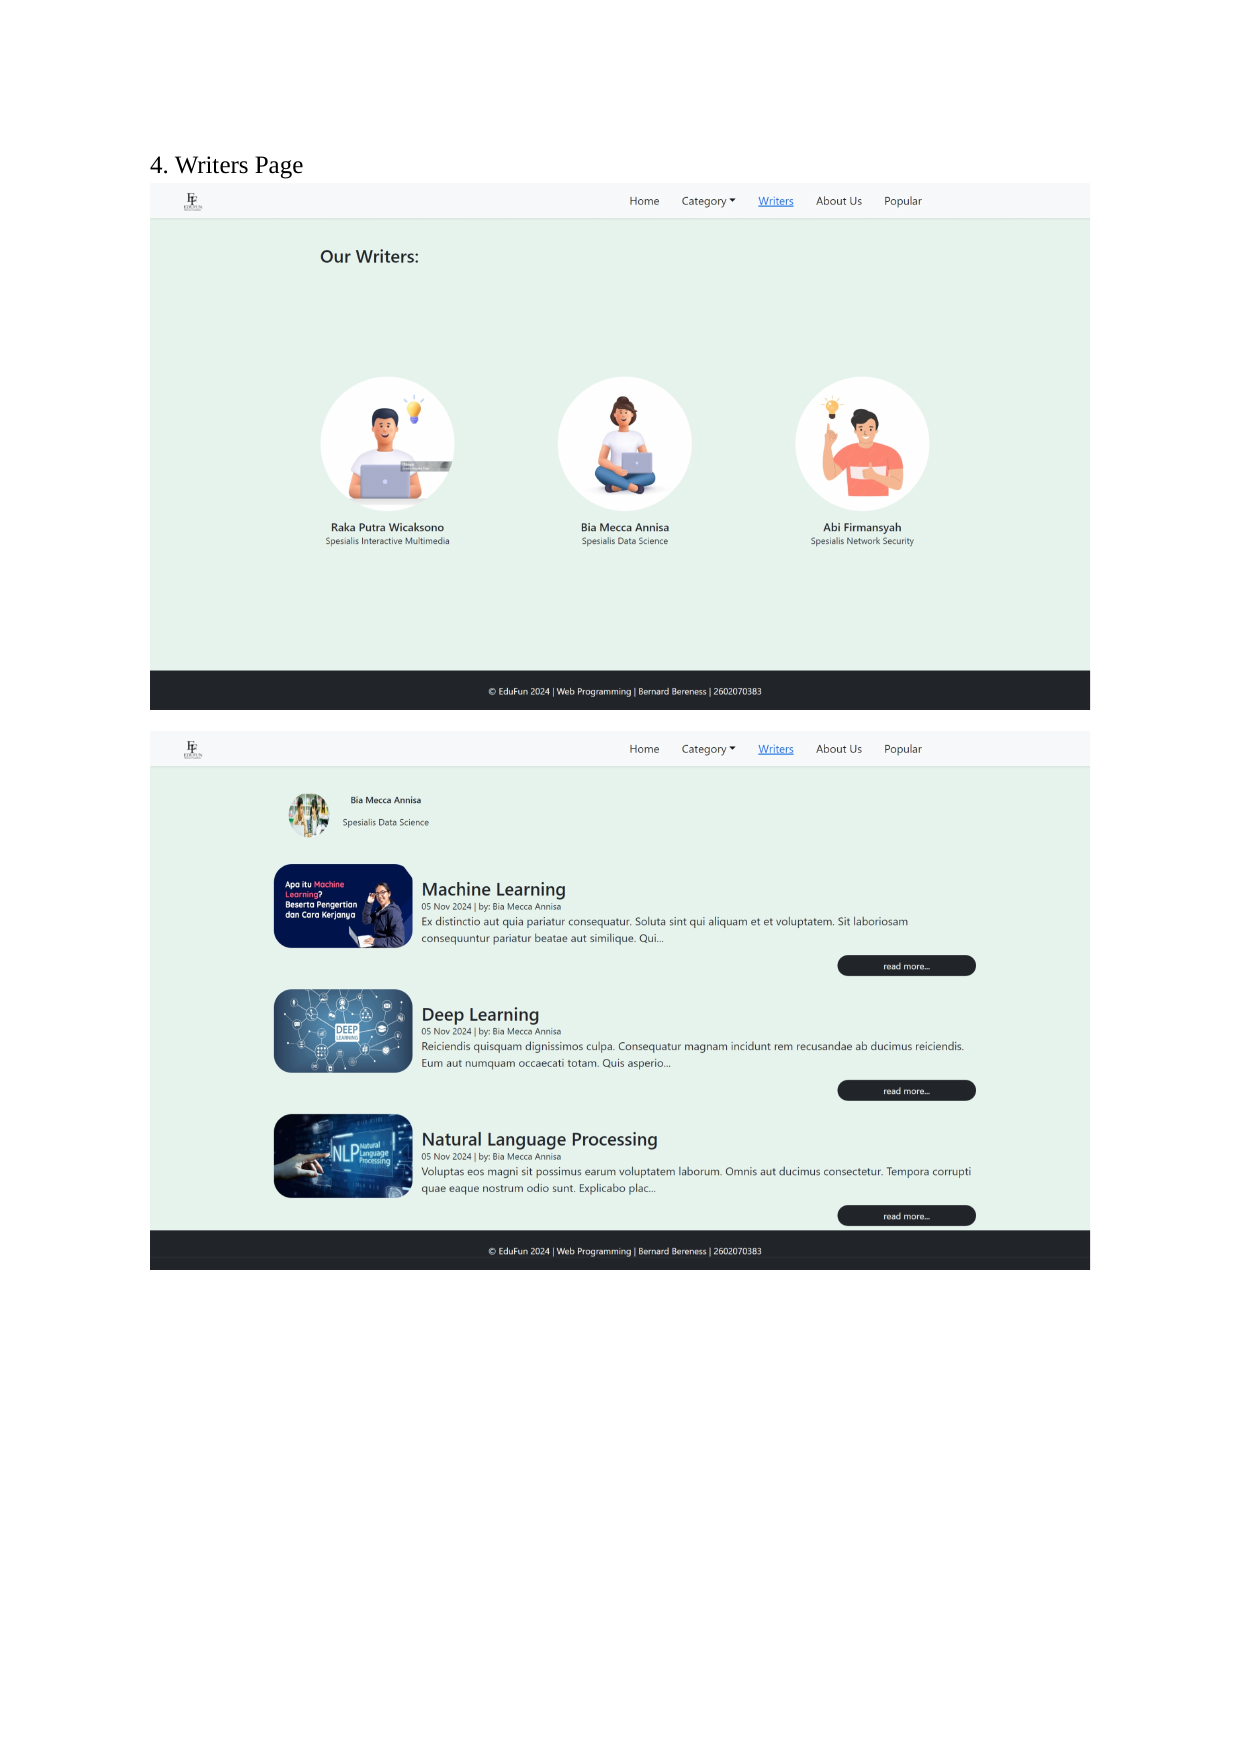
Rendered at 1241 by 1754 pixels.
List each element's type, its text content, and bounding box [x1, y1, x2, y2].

text 4. Writers Page [150, 150, 1090, 183]
picture [150, 183, 1091, 710]
picture [150, 731, 1091, 1270]
